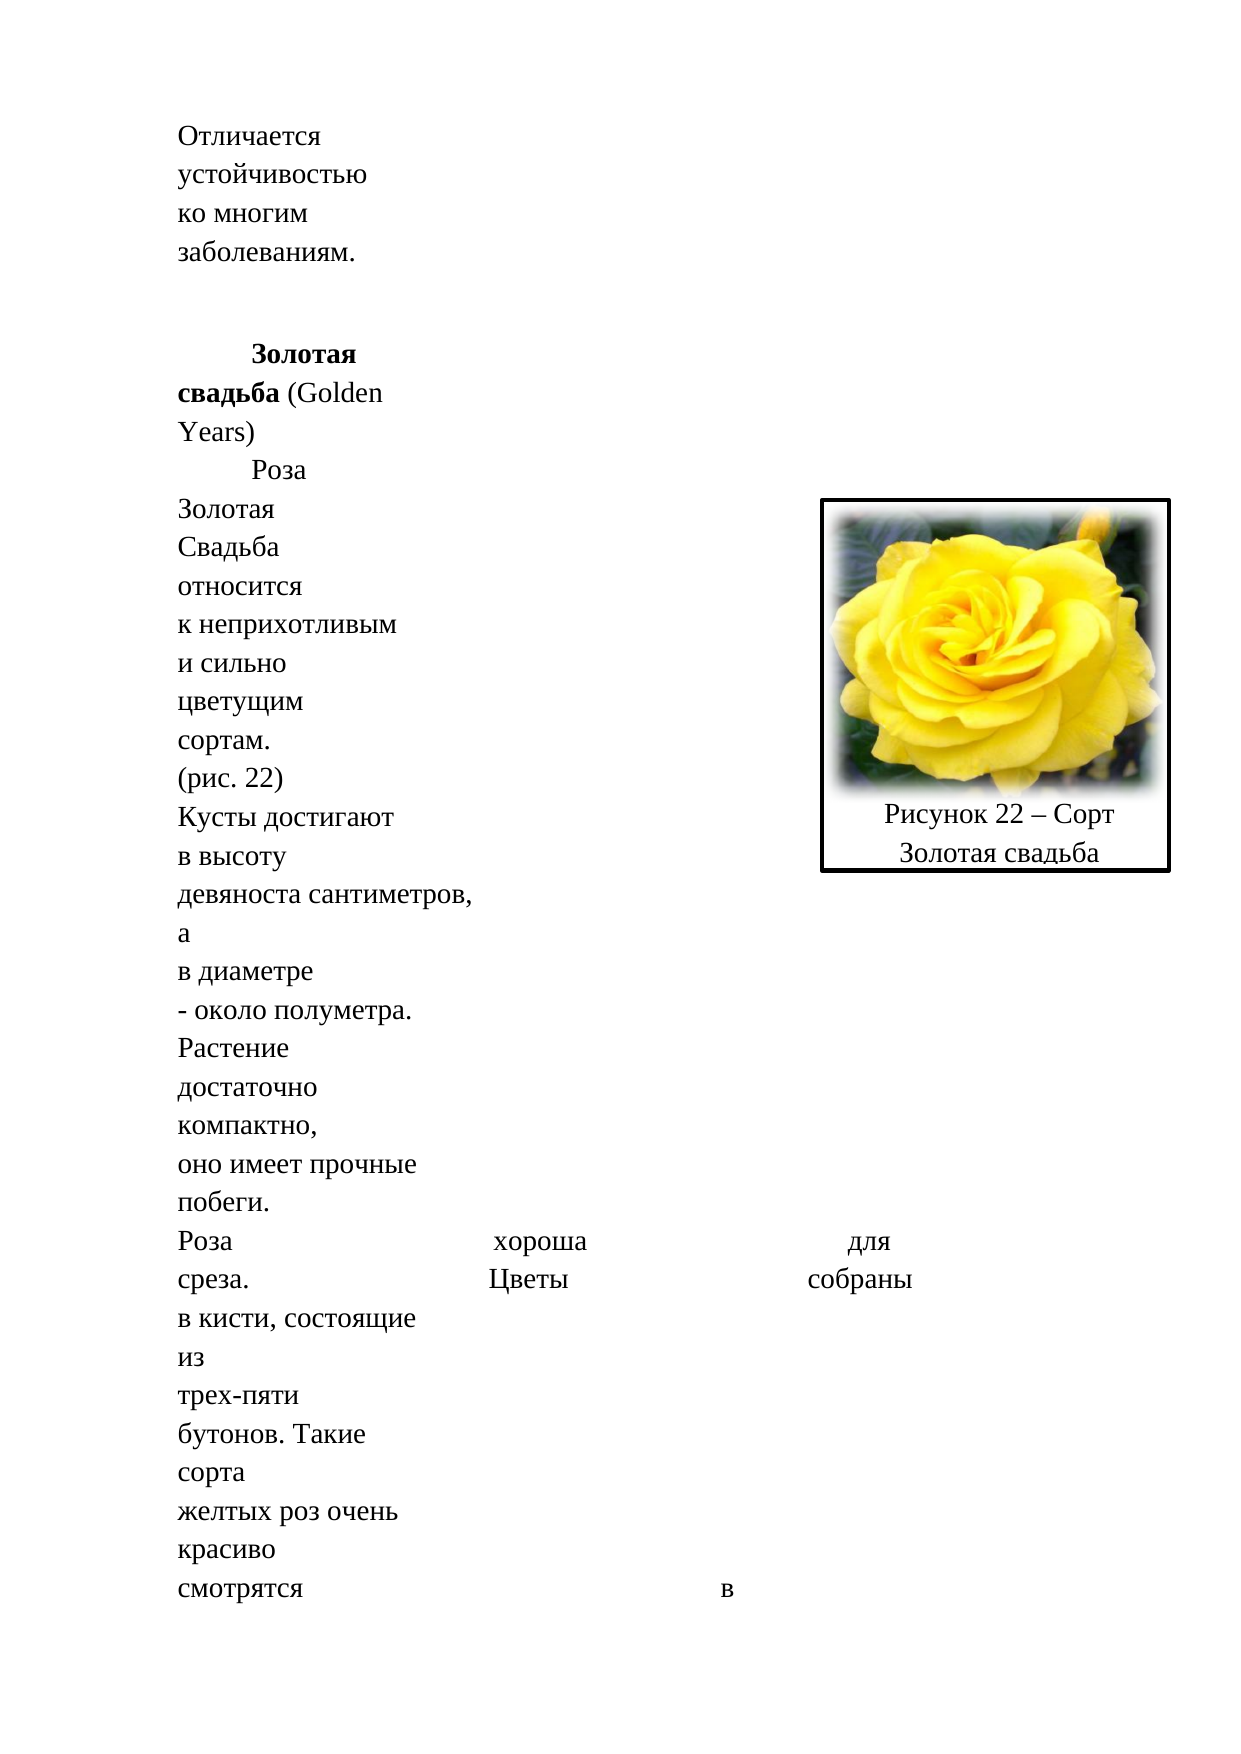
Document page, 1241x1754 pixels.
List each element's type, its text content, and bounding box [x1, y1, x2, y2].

picture [851, 530, 1139, 775]
text Золотая роза свадьба (Golden волнистыми Years) [177, 337, 1152, 447]
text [177, 118, 1152, 267]
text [177, 452, 1152, 1603]
